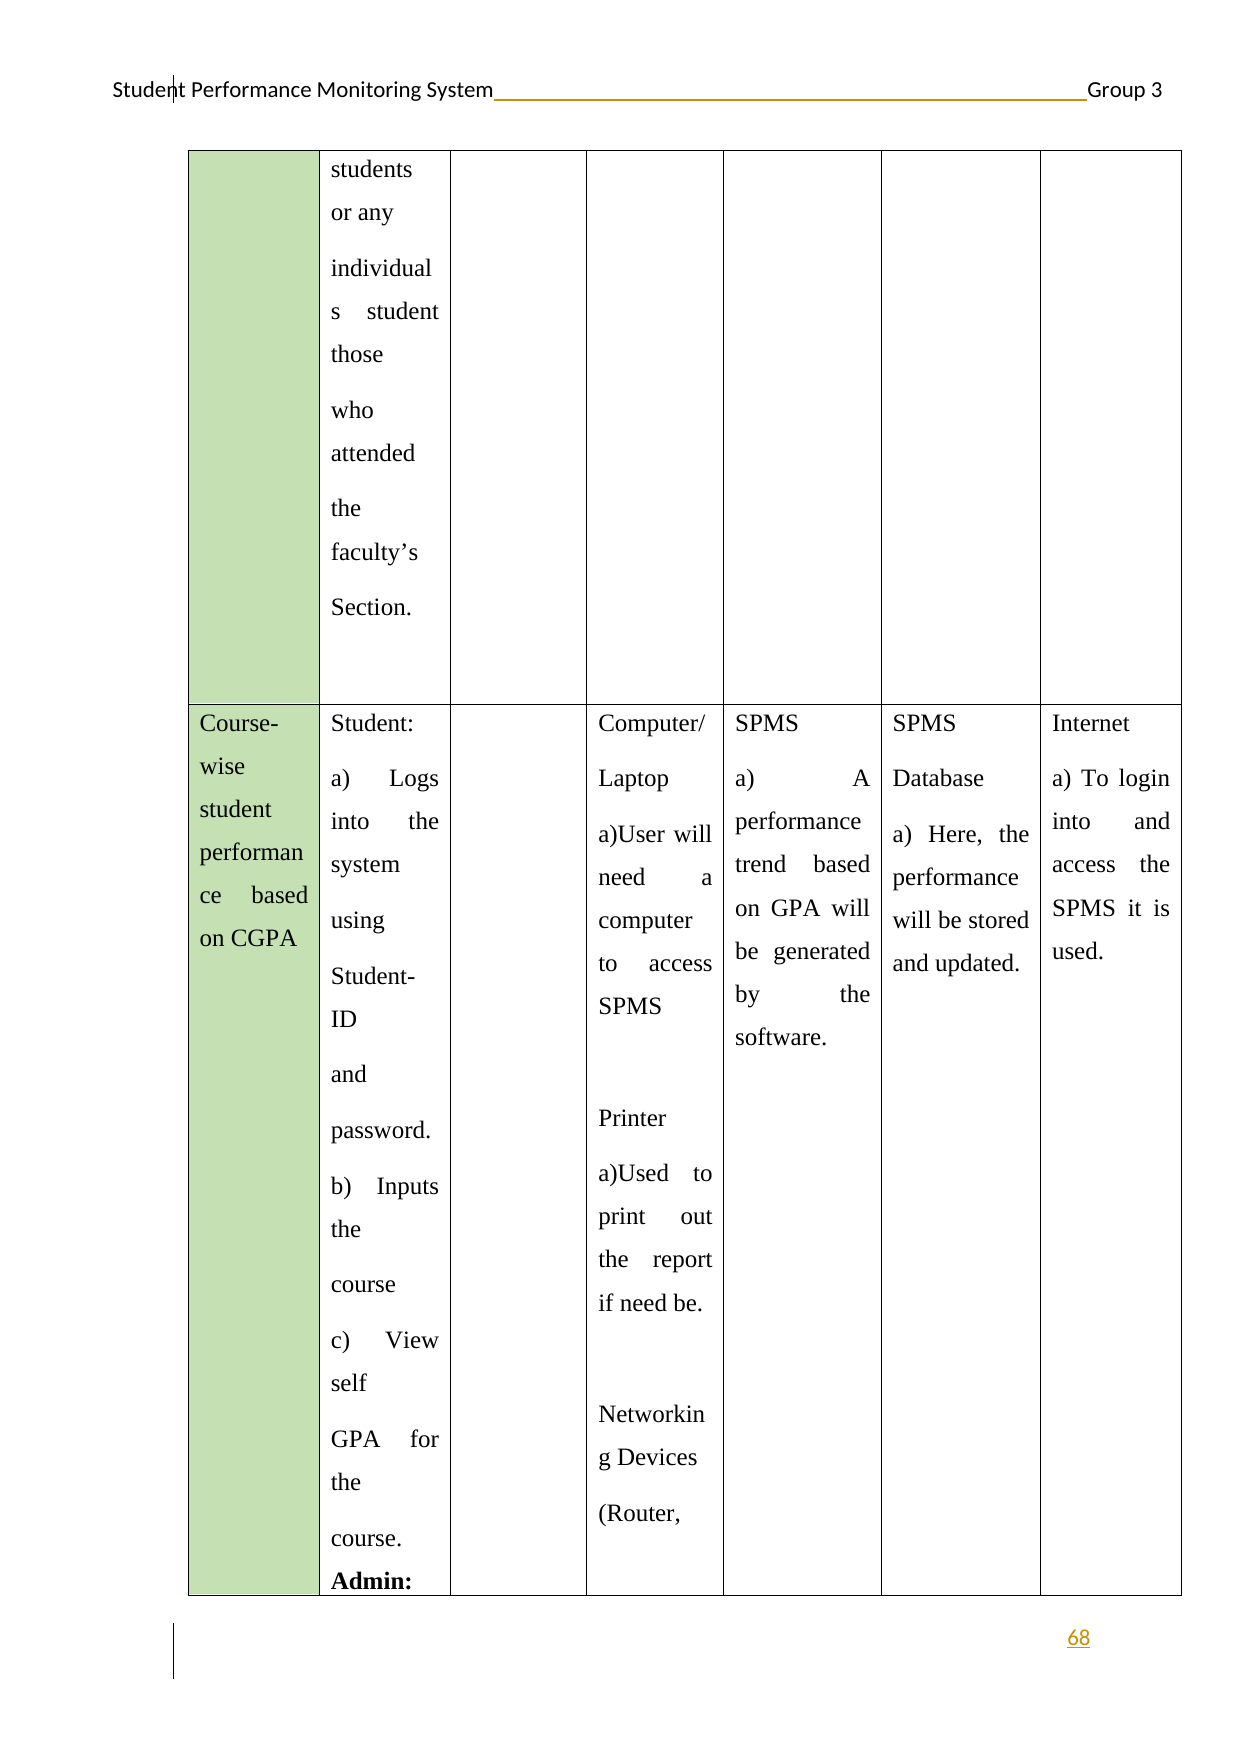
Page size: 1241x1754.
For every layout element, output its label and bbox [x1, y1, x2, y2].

table_cell [724, 705, 881, 1594]
table_cell [189, 151, 319, 703]
table_cell [189, 705, 319, 1594]
table_cell [587, 705, 723, 1594]
table_cell [451, 151, 586, 703]
table_cell [587, 151, 723, 703]
table_cell [1041, 151, 1181, 703]
table_cell [320, 705, 450, 1594]
table_cell [1041, 705, 1181, 1594]
table_cell [882, 705, 1040, 1594]
table_cell [451, 705, 586, 1594]
table_cell [724, 151, 881, 703]
table_cell [882, 151, 1040, 703]
table_cell [320, 151, 450, 703]
